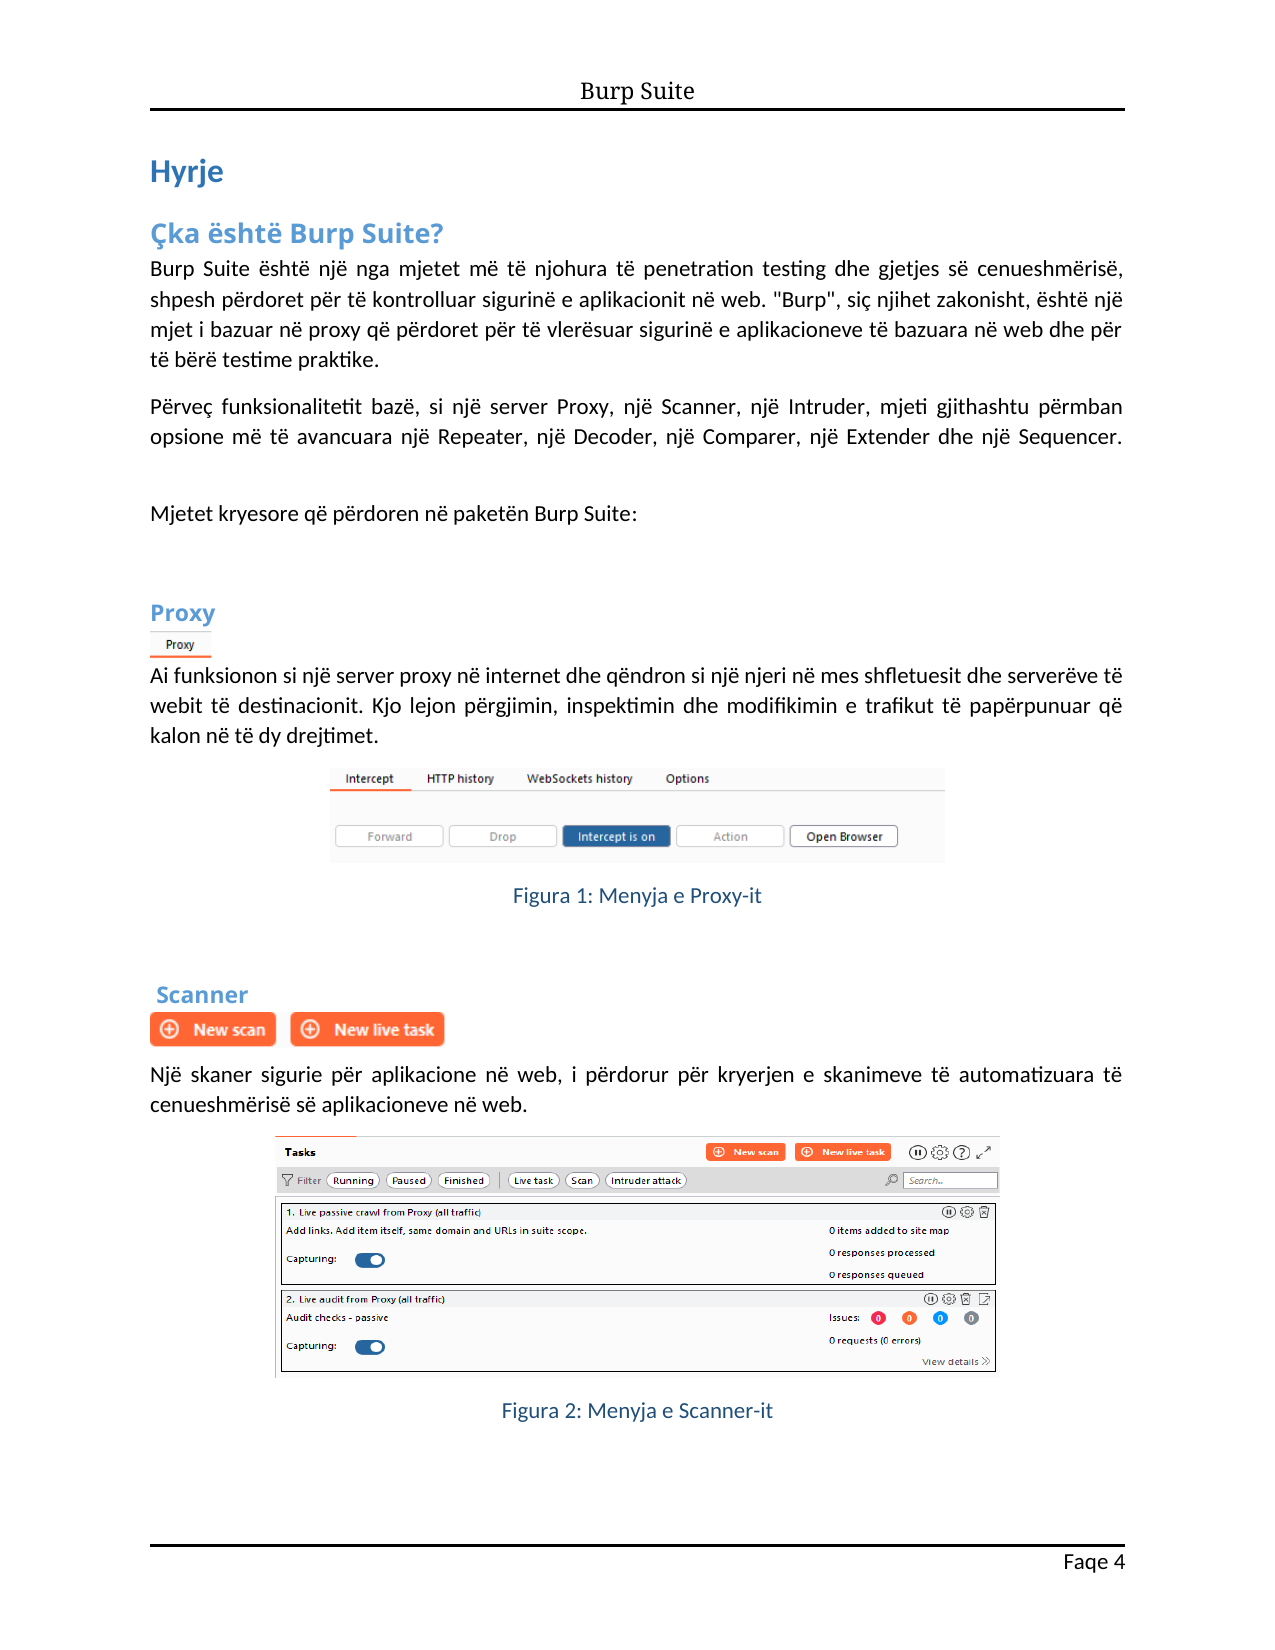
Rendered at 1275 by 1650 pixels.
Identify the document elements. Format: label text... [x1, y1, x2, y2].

text Ai funksionon si një server proxy në internet dhe qëndron si një njeri në mes shfletuesit dhe serverëve të webit të destinacionit. Kjo lejon përgjimin, inspektimin dhe modifikimin e trafikut të papërpunuar që kalon në të dy drejtimet. [150, 631, 1125, 750]
subtitle Çka është Burp Suite? [150, 215, 1125, 252]
picture [330, 768, 945, 863]
text Përveç funksionalitetit bazë, si një server Proxy, një Scanner, një Intruder, mjeti gjithashtu përmban opsione më të avancuara një Repeater, një Decoder, një Comparer, një Extender dhe një Sequencer. [150, 392, 1125, 481]
text Një skaner sigurie për aplikacione në web, i përdorur për kryerjen e skanimeve të automatizuara të cenueshmërisë së aplikacioneve në web. [150, 1060, 1125, 1118]
subtitle Hyrje [150, 150, 1125, 191]
text Burp Suite është një nga mjetet më të njohura të penetration testing dhe gjetjes së cenueshmërisë, shpesh përdoret për të kontrolluar sigurinë e aplikacionit në web. "Burp", siç njihet zakonisht, është një mjet i bazuar në proxy që përdoret për të vlerësuar sigurinë e aplikacioneve të bazuara në web dhe për të bërë testime praktike. [150, 254, 1125, 373]
text Figura 1: Menyja e Proxy-it [150, 881, 1125, 909]
subtitle Proxy [150, 597, 1125, 628]
text Mjetet kryesore që përdoren në paketën Burp Suite: [150, 499, 1125, 527]
subtitle Scanner [150, 979, 1125, 1010]
picture [275, 1136, 1000, 1378]
picture [150, 631, 212, 659]
text Figura 2: Menyja e Scanner-it [150, 1396, 1125, 1424]
picture [150, 1012, 446, 1048]
